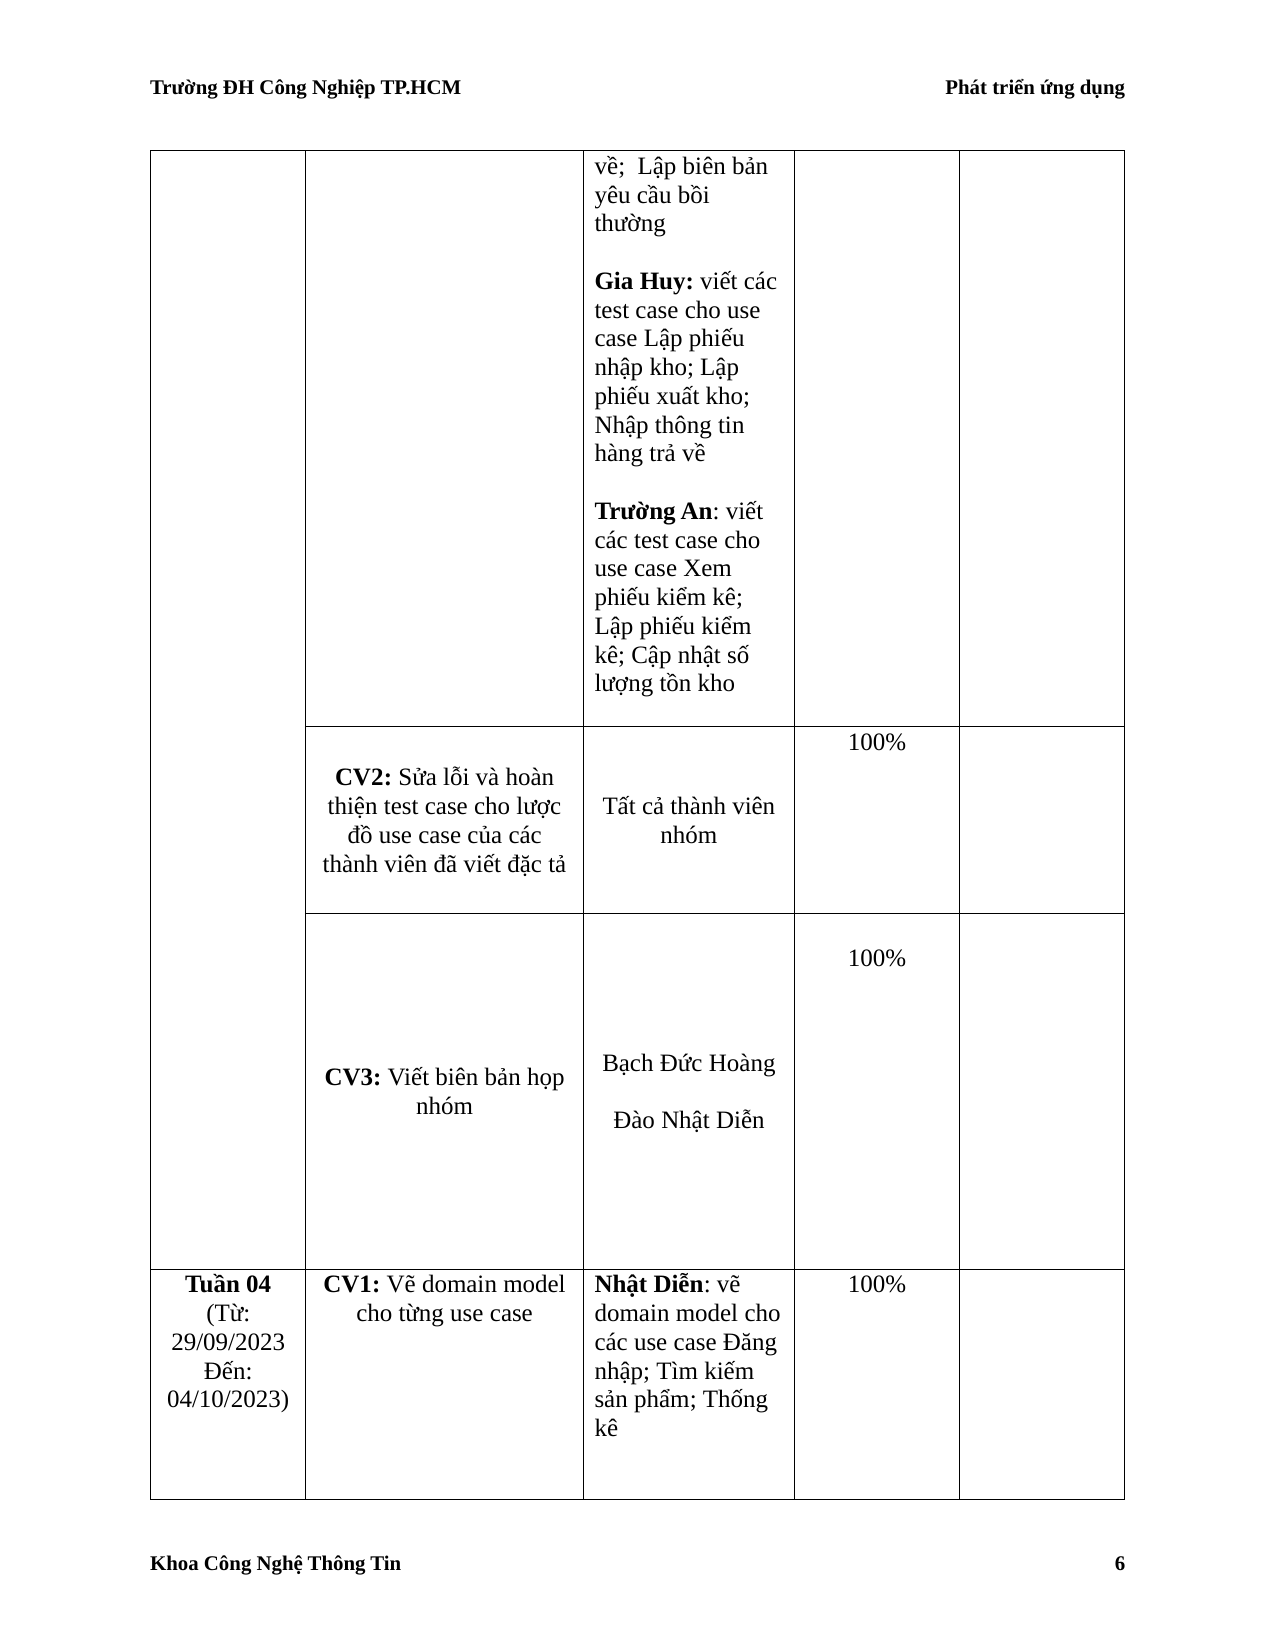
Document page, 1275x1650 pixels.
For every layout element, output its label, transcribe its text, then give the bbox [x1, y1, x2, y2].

table_cell CV3: Viết biên bản họp nhóm [306, 914, 583, 1268]
table_cell Tất cả thành viên nhóm [584, 727, 794, 913]
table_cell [151, 151, 305, 1268]
table_cell [960, 1270, 1124, 1499]
table_cell Bạch Đức Hoàng Đào Nhật Diễn [584, 914, 794, 1268]
table_cell CV2: Sửa lỗi và hoàn thiện test case cho lược đồ use case của các thành viên đã viết đặc tả [306, 727, 583, 913]
table_cell [960, 914, 1124, 1268]
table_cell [306, 1270, 583, 1499]
table_cell 100% [795, 727, 959, 913]
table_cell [151, 1270, 305, 1499]
table_cell 100% [795, 1270, 959, 1499]
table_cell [584, 1270, 794, 1499]
table_cell [960, 151, 1124, 726]
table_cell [584, 151, 794, 726]
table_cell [306, 151, 583, 726]
table_cell [795, 151, 959, 726]
table_cell [960, 727, 1124, 913]
table_cell 100% [795, 914, 959, 1268]
